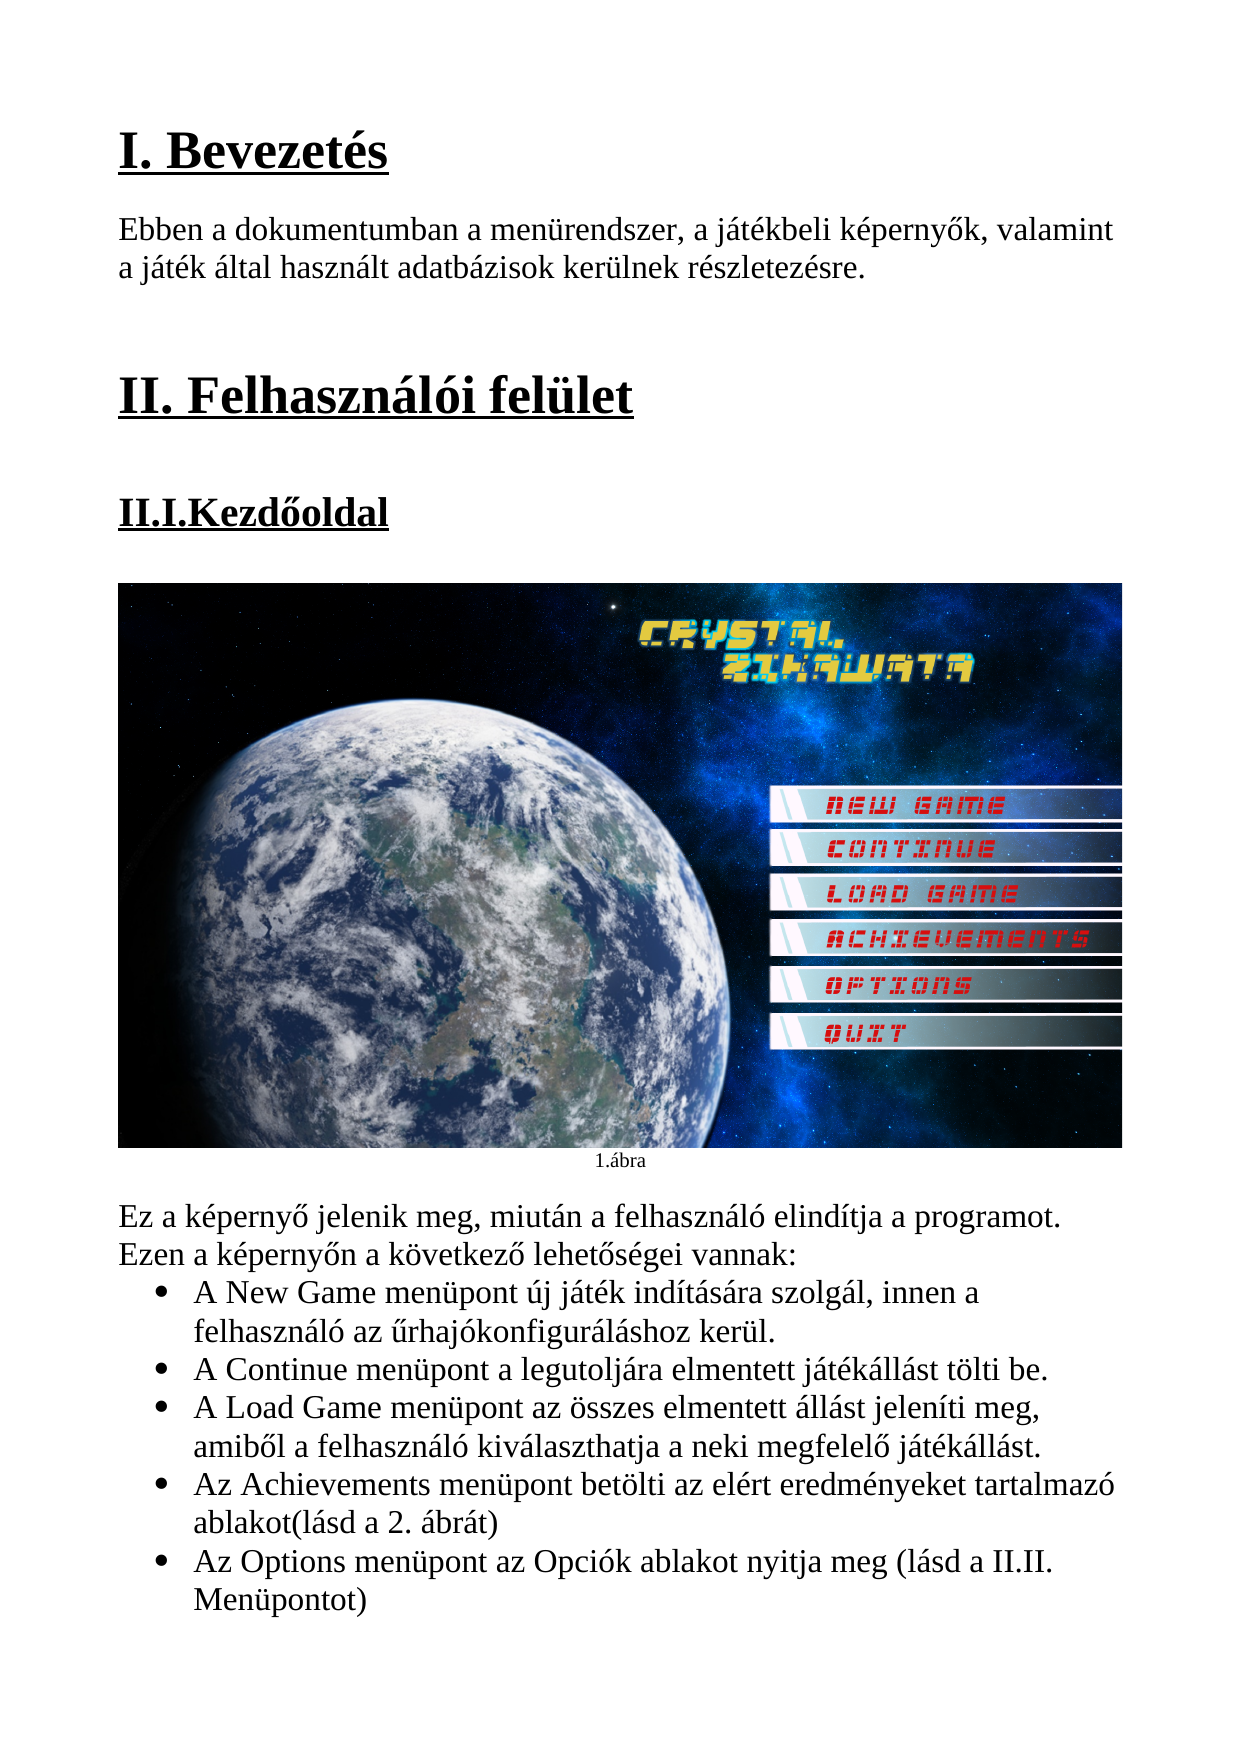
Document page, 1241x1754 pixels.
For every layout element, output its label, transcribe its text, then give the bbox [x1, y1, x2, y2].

list Az Options menüpont az Opciók ablakot nyitja meg (lásd a II.II. Menüpontot) [156, 1541, 1122, 1617]
list A Load Game menüpont az összes elmentett állást jeleníti meg, amiből a felhasználó kiválaszthatja a neki megfelelő játékállást. [156, 1387, 1122, 1464]
text Ezen a képernyőn a következő lehetőségei vannak: [118, 1234, 1122, 1272]
text Ebben a dokumentumban a menürendszer, a játékbeli képernyők, valamint a játék által használt adatbázisok kerülnek részletezésre. [118, 209, 1122, 286]
list Az Achievements menüpont betölti az elért eredményeket tartalmazó ablakot(lásd a 2. ábrát) [156, 1464, 1122, 1541]
text 1.ábra [118, 1148, 1122, 1172]
list A Continue menüpont a legutoljára elmentett játékállást tölti be. [156, 1349, 1122, 1387]
text II.I.Kezdőoldal [118, 487, 1122, 535]
text I. Bevezetés [118, 118, 1122, 180]
picture [118, 583, 1123, 1148]
text Ez a képernyő jelenik meg, miután a felhasználó elindítja a programot. [118, 1196, 1122, 1234]
text II. Felhasználói felület [118, 362, 1122, 425]
list A New Game menüpont új játék indítására szolgál, innen a felhasználó az űrhajókonfiguráláshoz kerül. [156, 1272, 1122, 1349]
